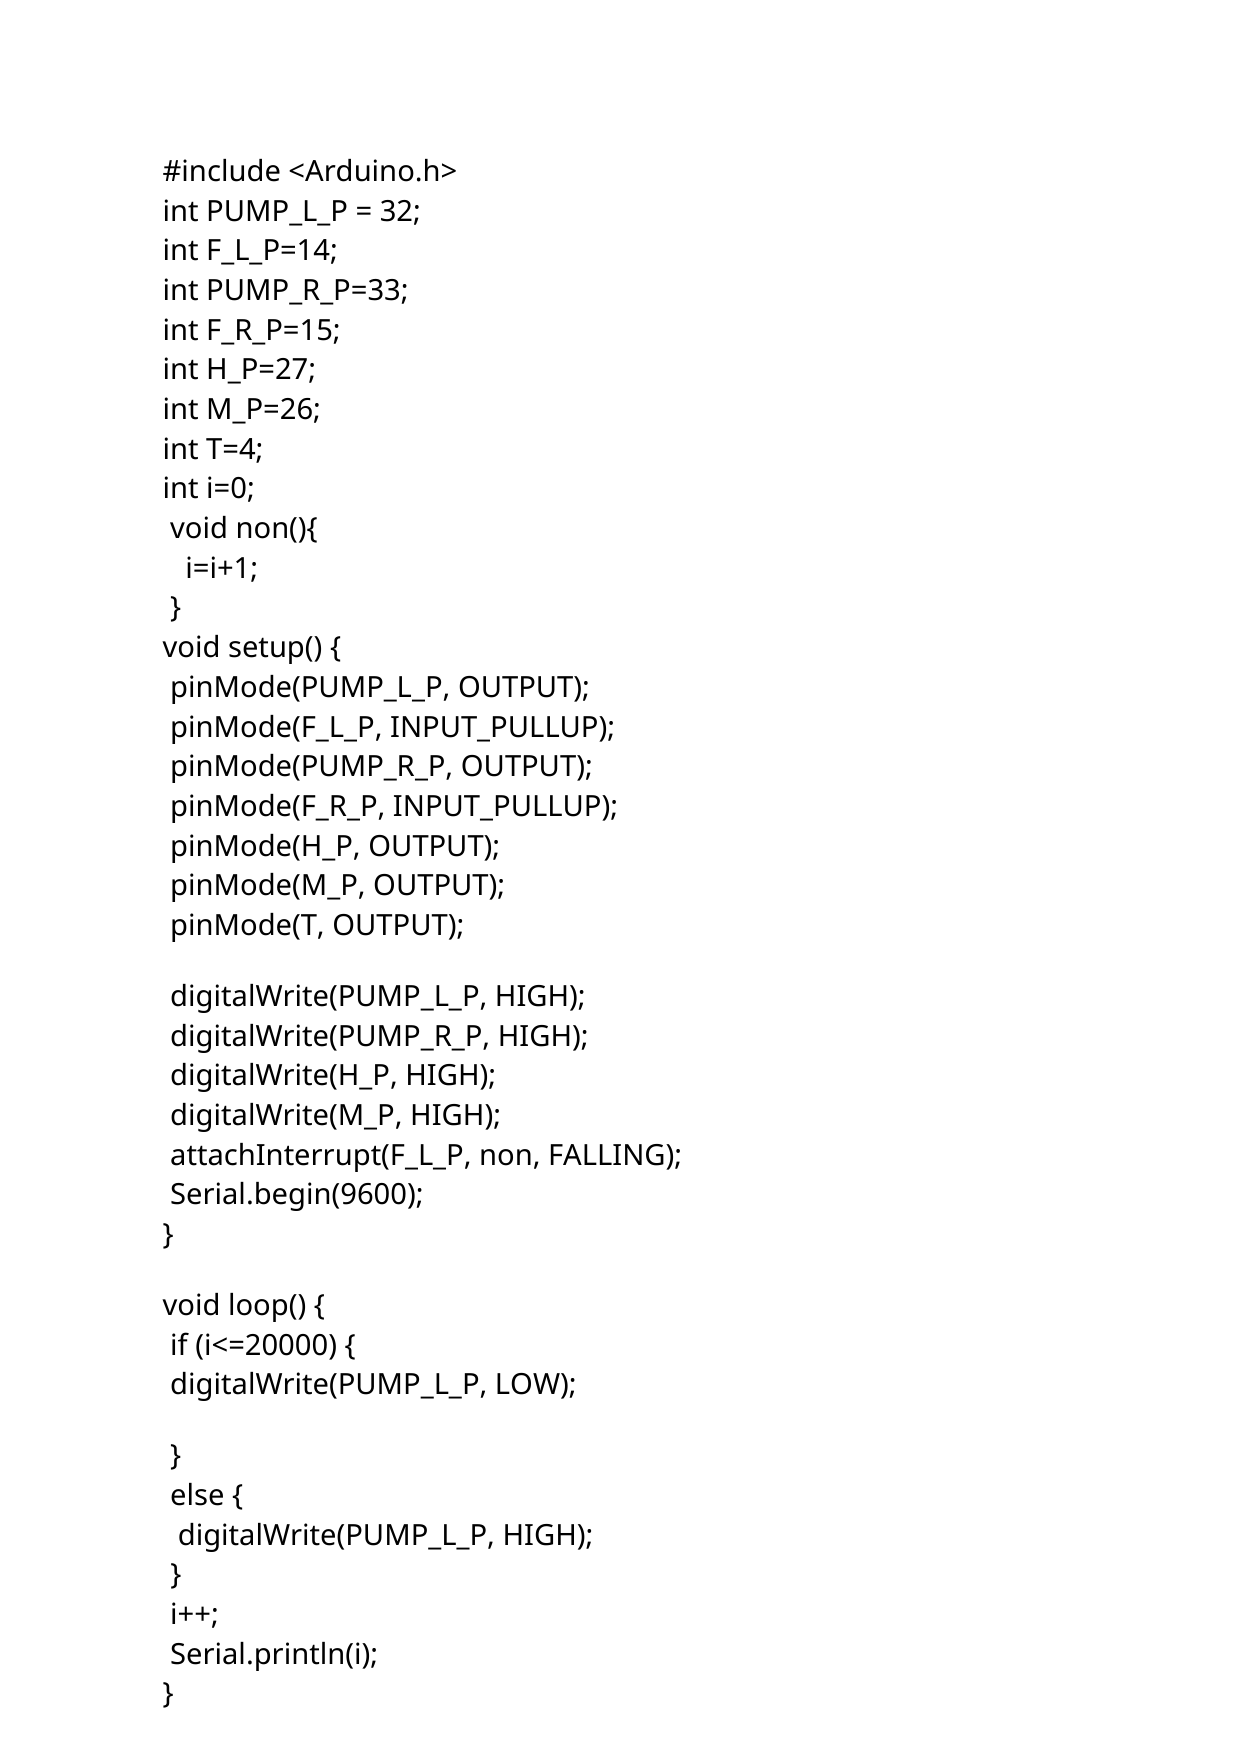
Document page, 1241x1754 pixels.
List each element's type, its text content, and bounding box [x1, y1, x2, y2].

text int i=0; [162, 468, 1167, 507]
text digitalWrite(PUMP_R_P, HIGH); [162, 1015, 1167, 1054]
text void setup() { [162, 626, 1167, 666]
text int PUMP_R_P=33; [162, 269, 1167, 309]
text int T=4; [162, 428, 1167, 468]
text } [162, 1673, 1167, 1712]
text int F_L_P=14; [162, 229, 1167, 269]
text } [162, 1213, 1167, 1253]
text pinMode(PUMP_R_P, OUTPUT); [162, 746, 1167, 785]
text int PUMP_L_P = 32; [162, 190, 1167, 229]
text void loop() { [162, 1284, 1167, 1324]
text pinMode(F_L_P, INPUT_PULLUP); [162, 706, 1167, 746]
text } [162, 1434, 1167, 1474]
text digitalWrite(M_P, HIGH); [162, 1094, 1167, 1134]
text if (i<=20000) { [162, 1324, 1167, 1364]
text Serial.println(i); [162, 1633, 1167, 1673]
text pinMode(H_P, OUTPUT); [162, 825, 1167, 864]
text pinMode(M_P, OUTPUT); [162, 864, 1167, 904]
text attachInterrupt(F_L_P, non, FALLING); [162, 1134, 1167, 1174]
text digitalWrite(PUMP_L_P, HIGH); [162, 975, 1167, 1015]
text pinMode(PUMP_L_P, OUTPUT); [162, 666, 1167, 706]
text #include <Arduino.h> [162, 150, 1167, 190]
text digitalWrite(PUMP_L_P, HIGH); [162, 1514, 1167, 1554]
text i++; [162, 1593, 1167, 1633]
text else { [162, 1474, 1167, 1514]
text i=i+1; [162, 547, 1167, 587]
text int H_P=27; [162, 349, 1167, 388]
text digitalWrite(PUMP_L_P, LOW); [162, 1364, 1167, 1403]
text pinMode(T, OUTPUT); [162, 904, 1167, 944]
text int F_R_P=15; [162, 309, 1167, 349]
text void non(){ [162, 507, 1167, 547]
text pinMode(F_R_P, INPUT_PULLUP); [162, 785, 1167, 825]
text Serial.begin(9600); [162, 1174, 1167, 1213]
text } [162, 1554, 1167, 1593]
text } [162, 587, 1167, 626]
text int M_P=26; [162, 388, 1167, 428]
text digitalWrite(H_P, HIGH); [162, 1054, 1167, 1094]
